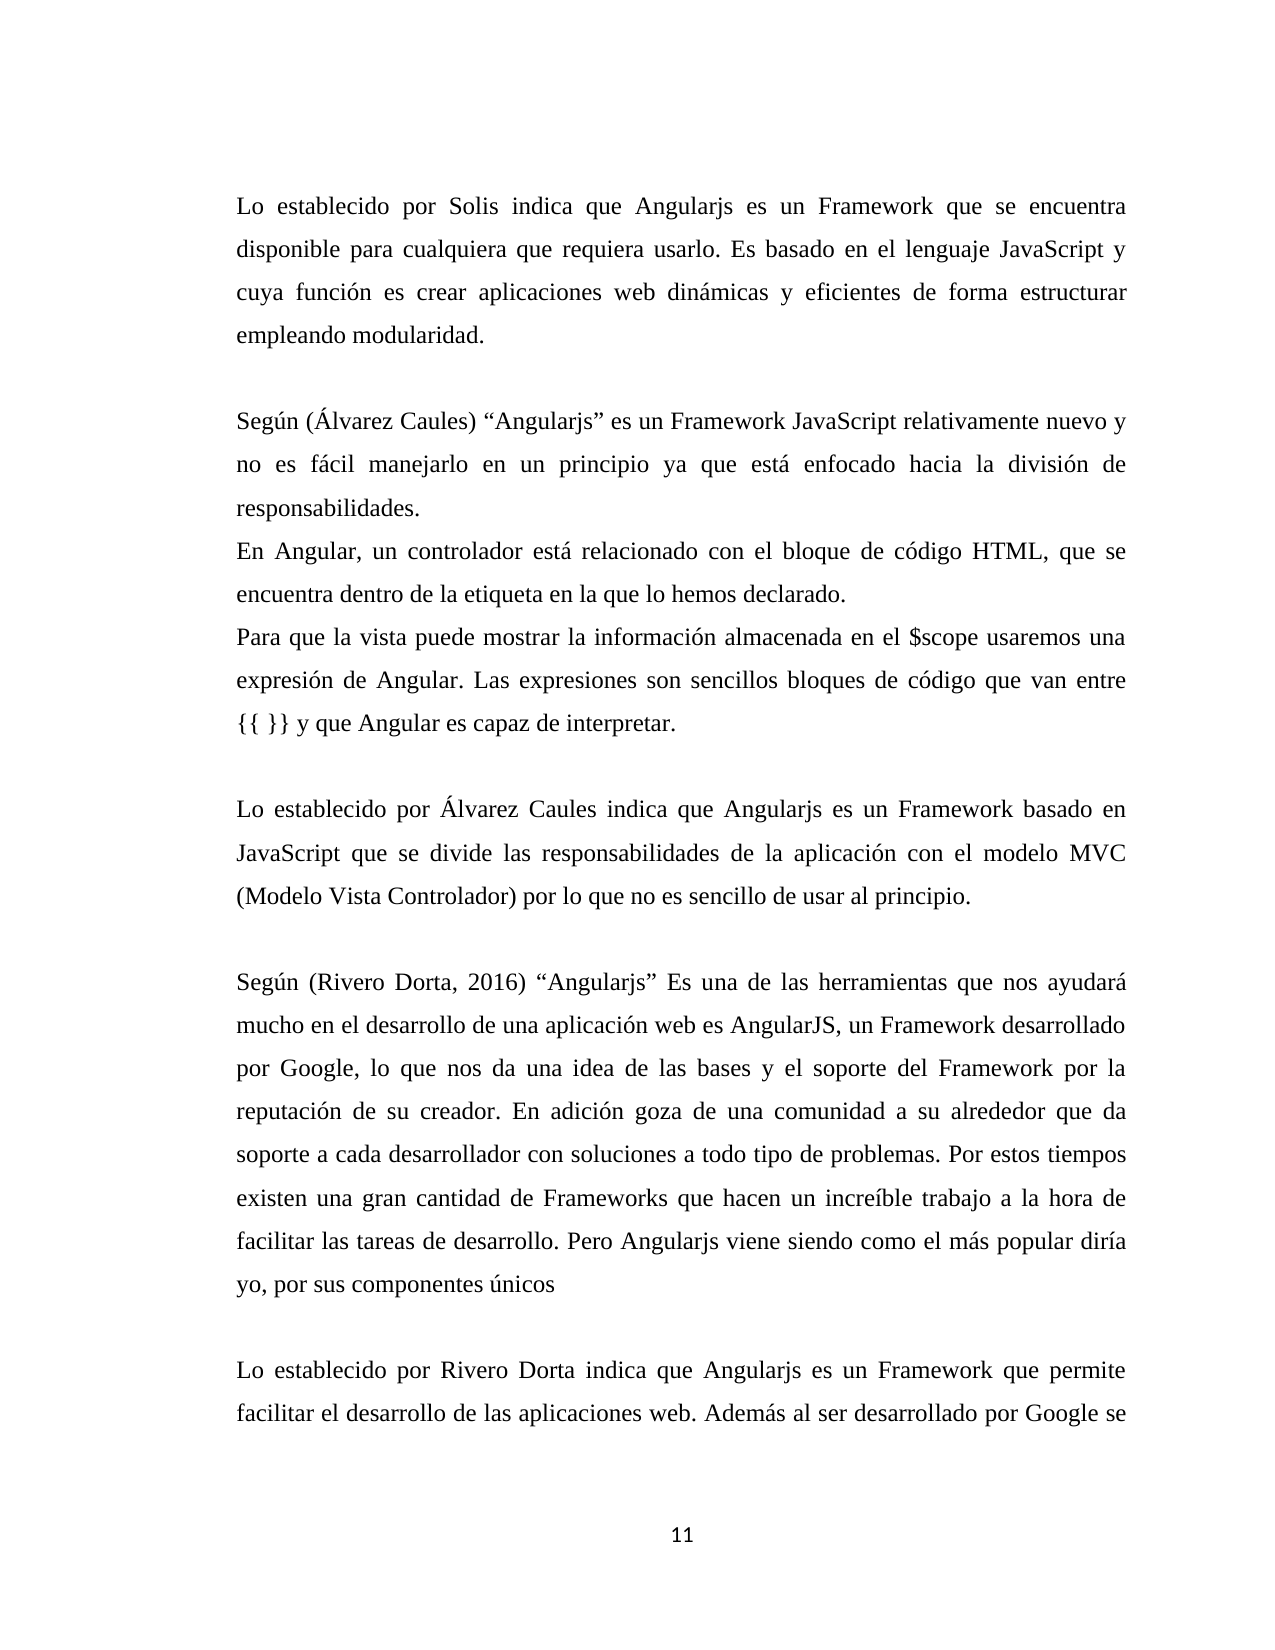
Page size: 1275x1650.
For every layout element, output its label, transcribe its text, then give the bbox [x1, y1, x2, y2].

text Lo establecido por Solis indica que Angularjs es un Framework que se encuentra disponible para cualquiera que requiera usarlo. Es basado en el lenguaje JavaScript y cuya función es crear aplicaciones web dinámicas y eficientes de forma estructurar empleando modularidad. [236, 191, 1127, 349]
text En Angular, un controlador está relacionado con el bloque de código HTML, que se encuentra dentro de la etiqueta en la que lo hemos declarado. [236, 536, 1127, 608]
text Lo establecido por Álvarez Caules indica que Angularjs es un Framework basado en JavaScript que se divide las responsabilidades de la aplicación con el modelo MVC (Modelo Vista Controlador) por lo que no es sencillo de usar al principio. [236, 794, 1127, 909]
text Según “Angularjs” Es una de las herramientas que nos ayudará mucho en el desarrollo de una aplicación web es AngularJS, un Framework desarrollado por Google, lo que nos da una idea de las bases y el soporte del Framework por la reputación de su creador. En adición goza de una comunidad a su alrededor que da soporte a cada desarrollador con soluciones a todo tipo de problemas. Por estos tiempos existen una gran cantidad de Frameworks que hacen un increíble trabajo a la hora de facilitar las tareas de desarrollo. Pero Angularjs viene siendo como el más popular diría yo, por sus componentes únicos [236, 967, 1127, 1298]
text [236, 1355, 1127, 1427]
text Para que la vista puede mostrar la información almacenada en el $scope usaremos una expresión de Angular. Las expresiones son sencillos bloques de código que van entre {{ }} y que Angular es capaz de interpretar. [236, 622, 1127, 737]
text Según “Angularjs” es un Framework JavaScript relativamente nuevo y no es fácil manejarlo en un principio ya que está enfocado hacia la división de responsabilidades. [236, 406, 1127, 521]
